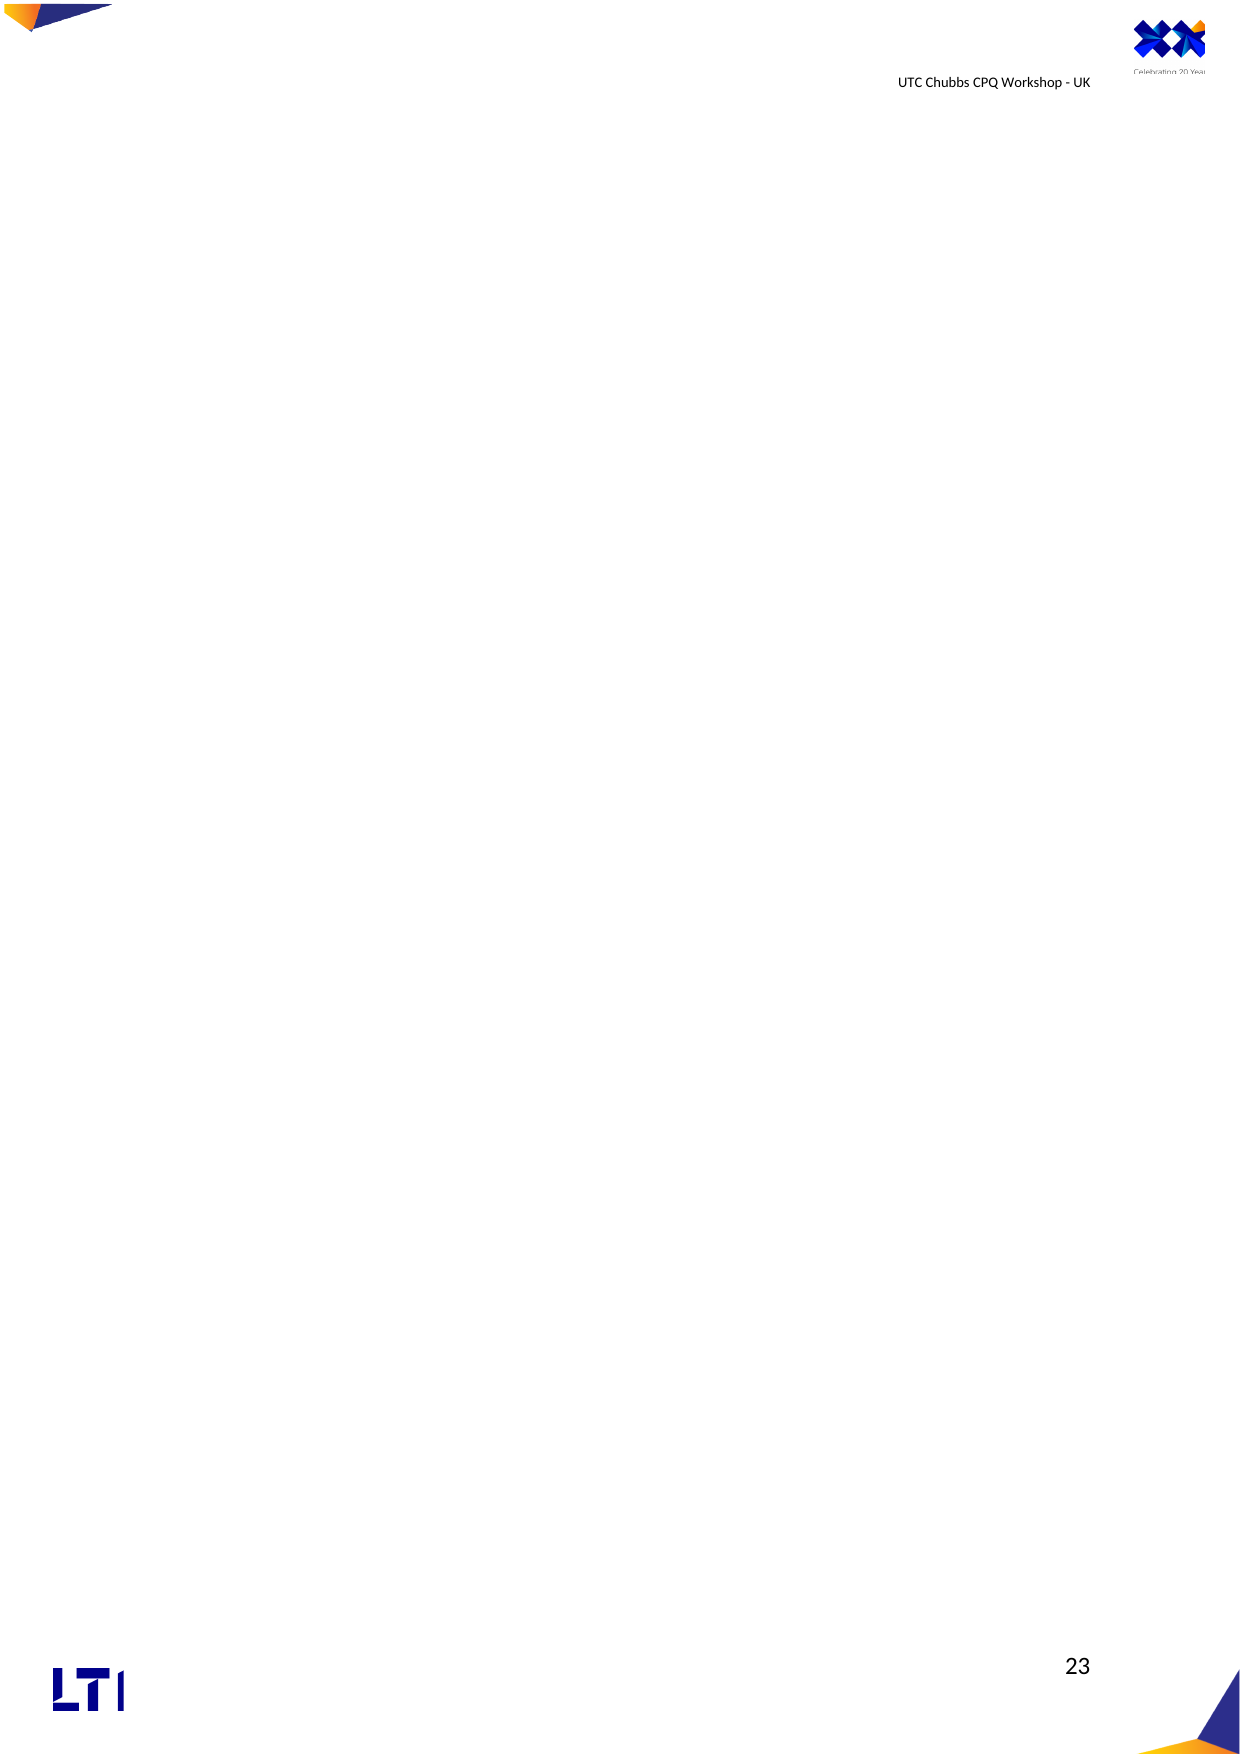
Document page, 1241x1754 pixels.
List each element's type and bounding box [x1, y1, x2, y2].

picture [1134, 1670, 1241, 1754]
picture [4, 0, 113, 100]
picture [52, 1668, 124, 1711]
picture [1133, 19, 1205, 74]
